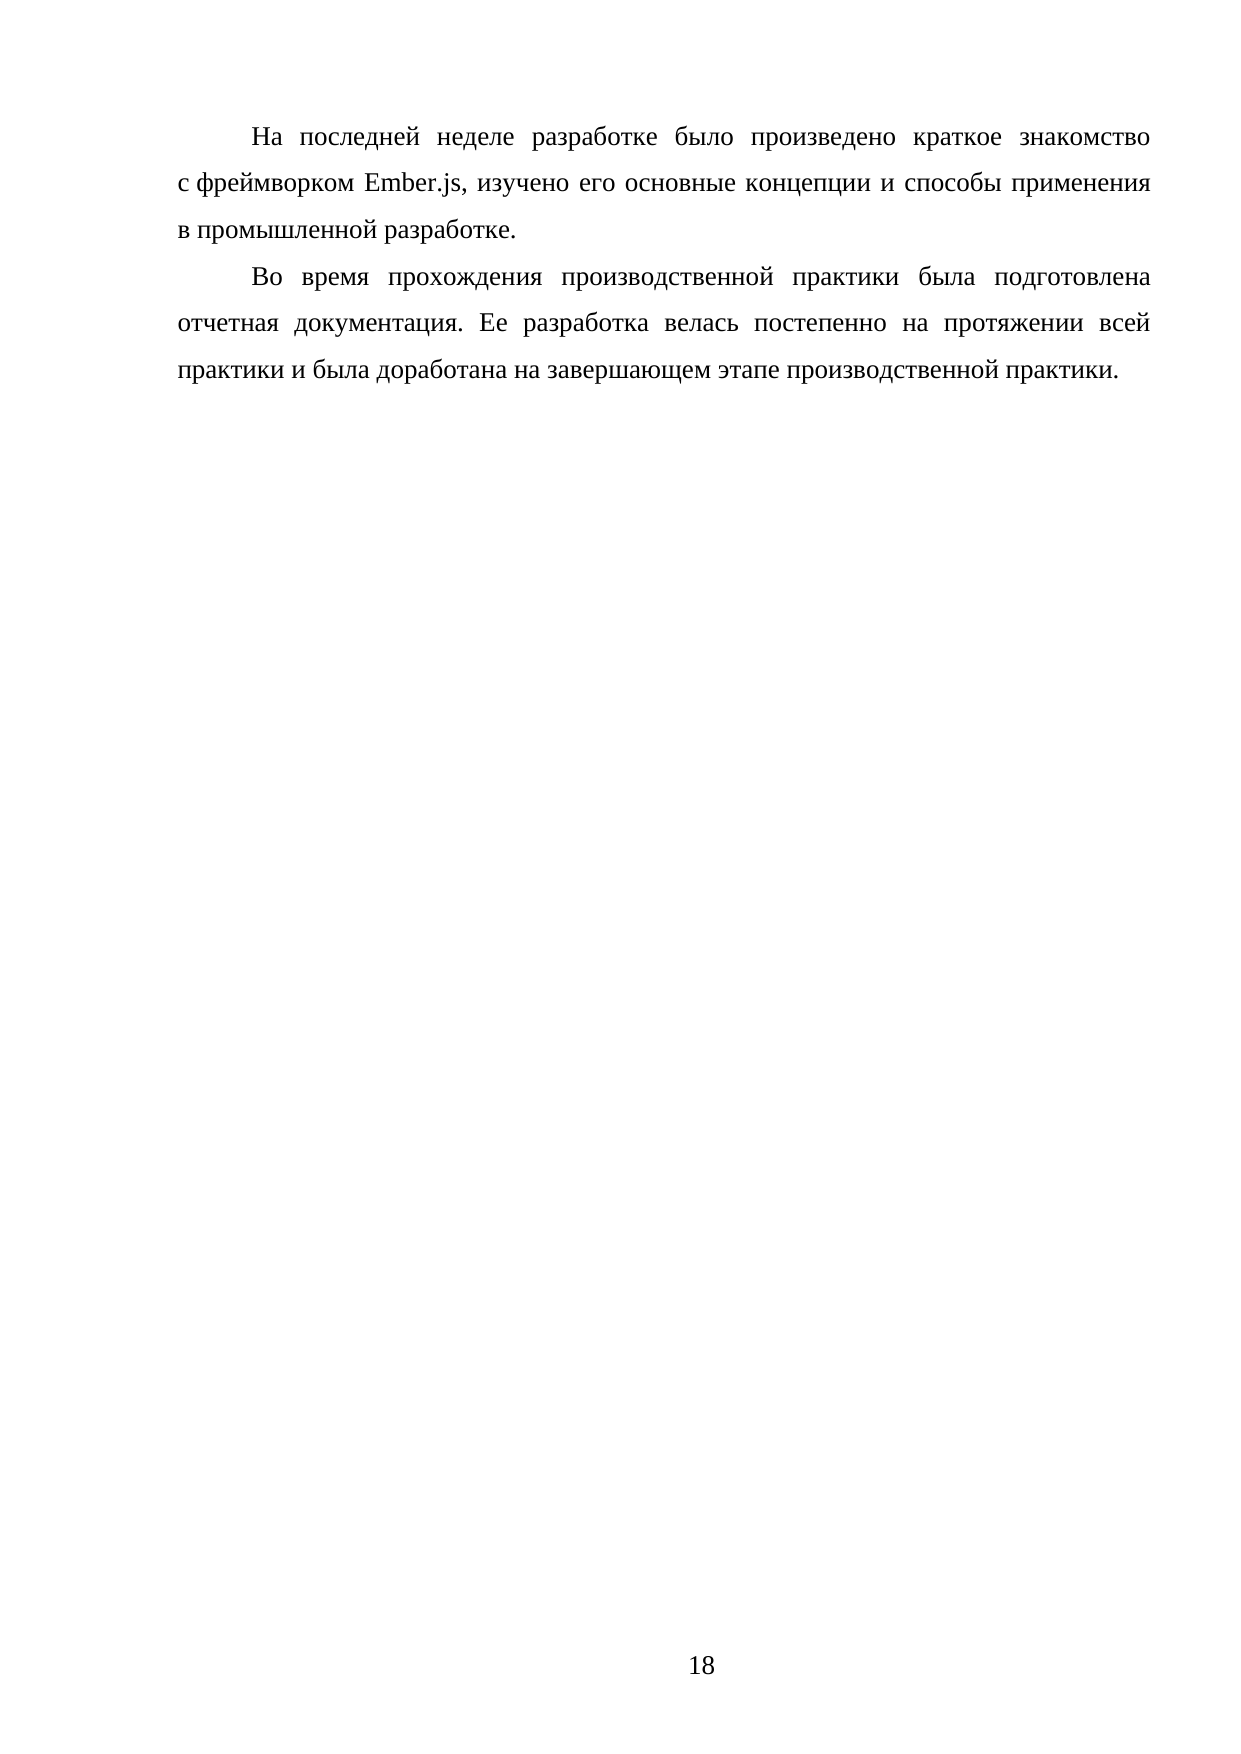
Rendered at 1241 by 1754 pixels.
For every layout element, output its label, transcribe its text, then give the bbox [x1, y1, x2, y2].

text Во время прохождения производственной практики была подготовлена отчетная документация. Ее разработка велась постепенно на протяжении всей практики и была доработана на завершающем этапе производственной практики. [177, 260, 1152, 384]
text На последней неделе разработке было произведено краткое знакомство с фреймворком Ember.js, изучено его основные концепции и способы применения в промышленной разработке. [177, 120, 1152, 244]
